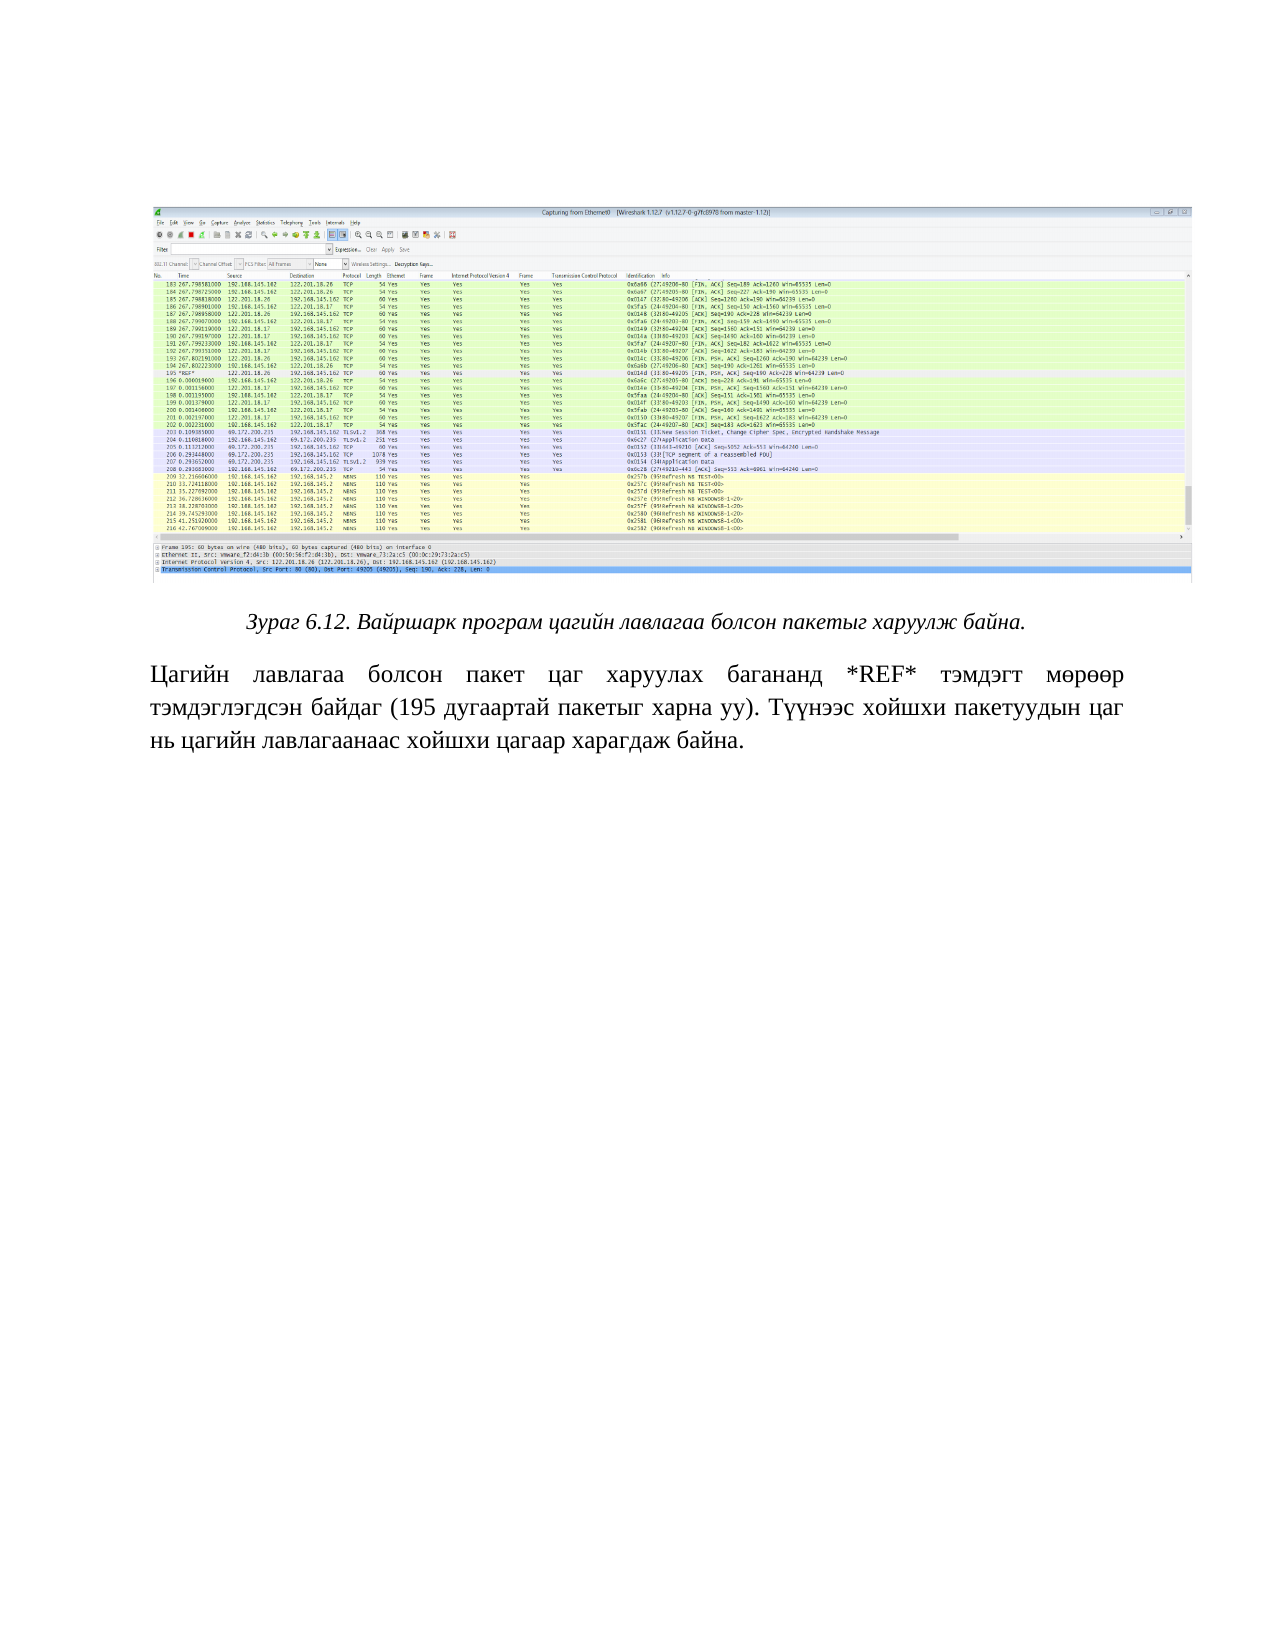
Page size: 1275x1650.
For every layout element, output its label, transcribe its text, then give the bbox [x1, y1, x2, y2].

text Зураг 6.12. Вайршарк програм цагийн лавлагаа болсон пакетыг харуулж байна. [150, 608, 1125, 634]
picture [150, 203, 1195, 583]
text Цагийн лавлагаа болсон пакет цаг харуулах багананд *REF* тэмдэгт мөрөөр тэмдэглэгдсэн байдаг (195 дугаартай пакетыг харна уу). Түүнээс хойшхи пакетуудын цаг нь цагийн лавлагаанаас хойшхи цагаар харагдаж байна. [150, 659, 1125, 753]
